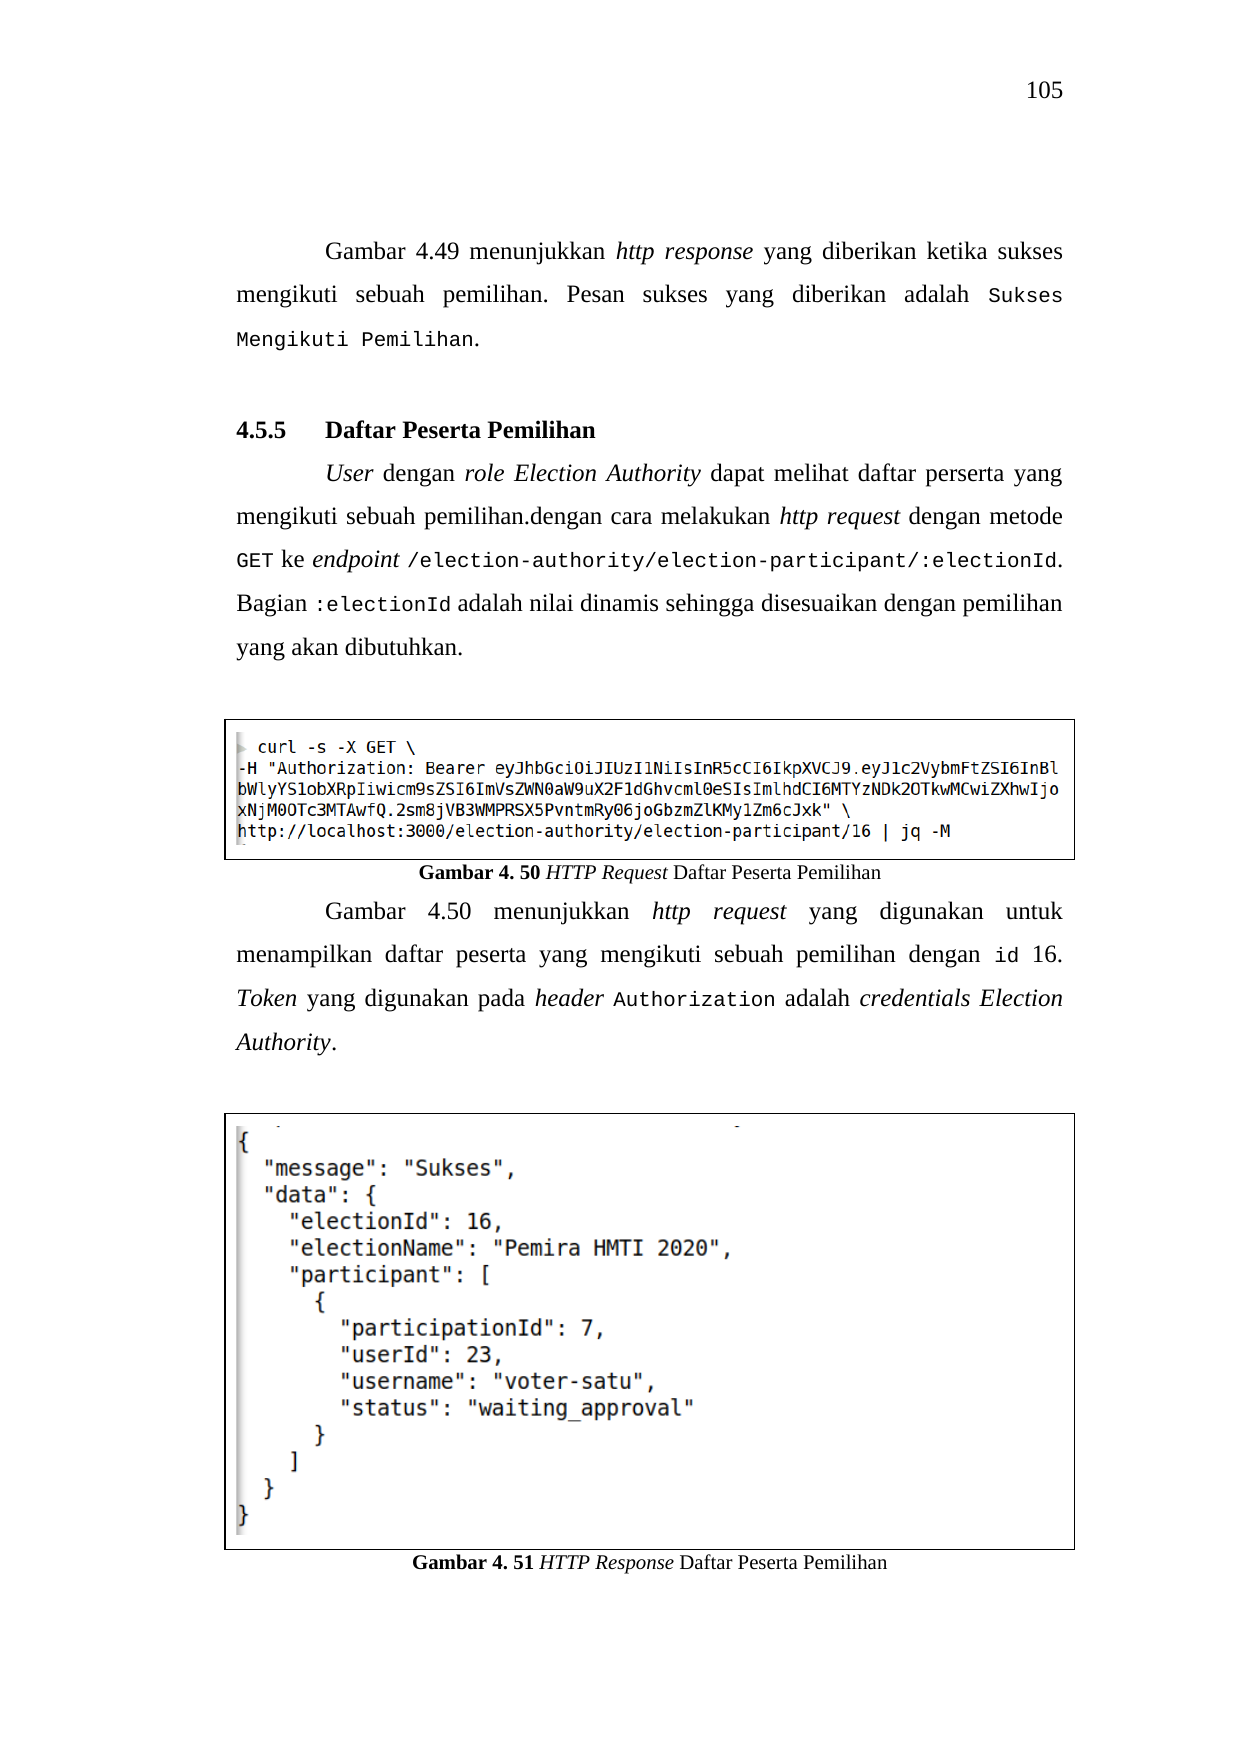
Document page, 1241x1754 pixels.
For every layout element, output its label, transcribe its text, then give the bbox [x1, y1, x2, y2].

picture [236, 732, 1064, 845]
picture [236, 1126, 745, 1535]
text User dengan role Election Authority dapat melihat daftar perserta yang mengikuti sebuah pemilihan.dengan cara melakukan http request dengan metode GET ke endpoint /election-authority/election-participant/:electionId. Bagian :electionId adalah nilai dinamis sehingga disesuaikan dengan pemilihan yang akan dibutuhkan. [236, 458, 1063, 661]
text Gambar 4.49 menunjukkan http response yang diberikan ketika sukses mengikuti sebuah pemilihan. Pesan sukses yang diberikan adalah Sukses Mengikuti Pemilihan. [236, 236, 1063, 353]
table_header [226, 1114, 1074, 1549]
subtitle Daftar Peserta Pemilihan [236, 415, 1063, 444]
text Gambar 4. 50 HTTP Request Daftar Peserta Pemilihan [236, 860, 1063, 884]
text Gambar 4.50 menunjukkan http request yang digunakan untuk menampilkan daftar peserta yang mengikuti sebuah pemilihan dengan id 16. Token yang digunakan pada header Authorization adalah credentials Election Authority. [236, 896, 1063, 1056]
text Gambar 4. 51 HTTP Response Daftar Peserta Pemilihan [236, 1550, 1063, 1574]
table_header [226, 720, 1074, 859]
